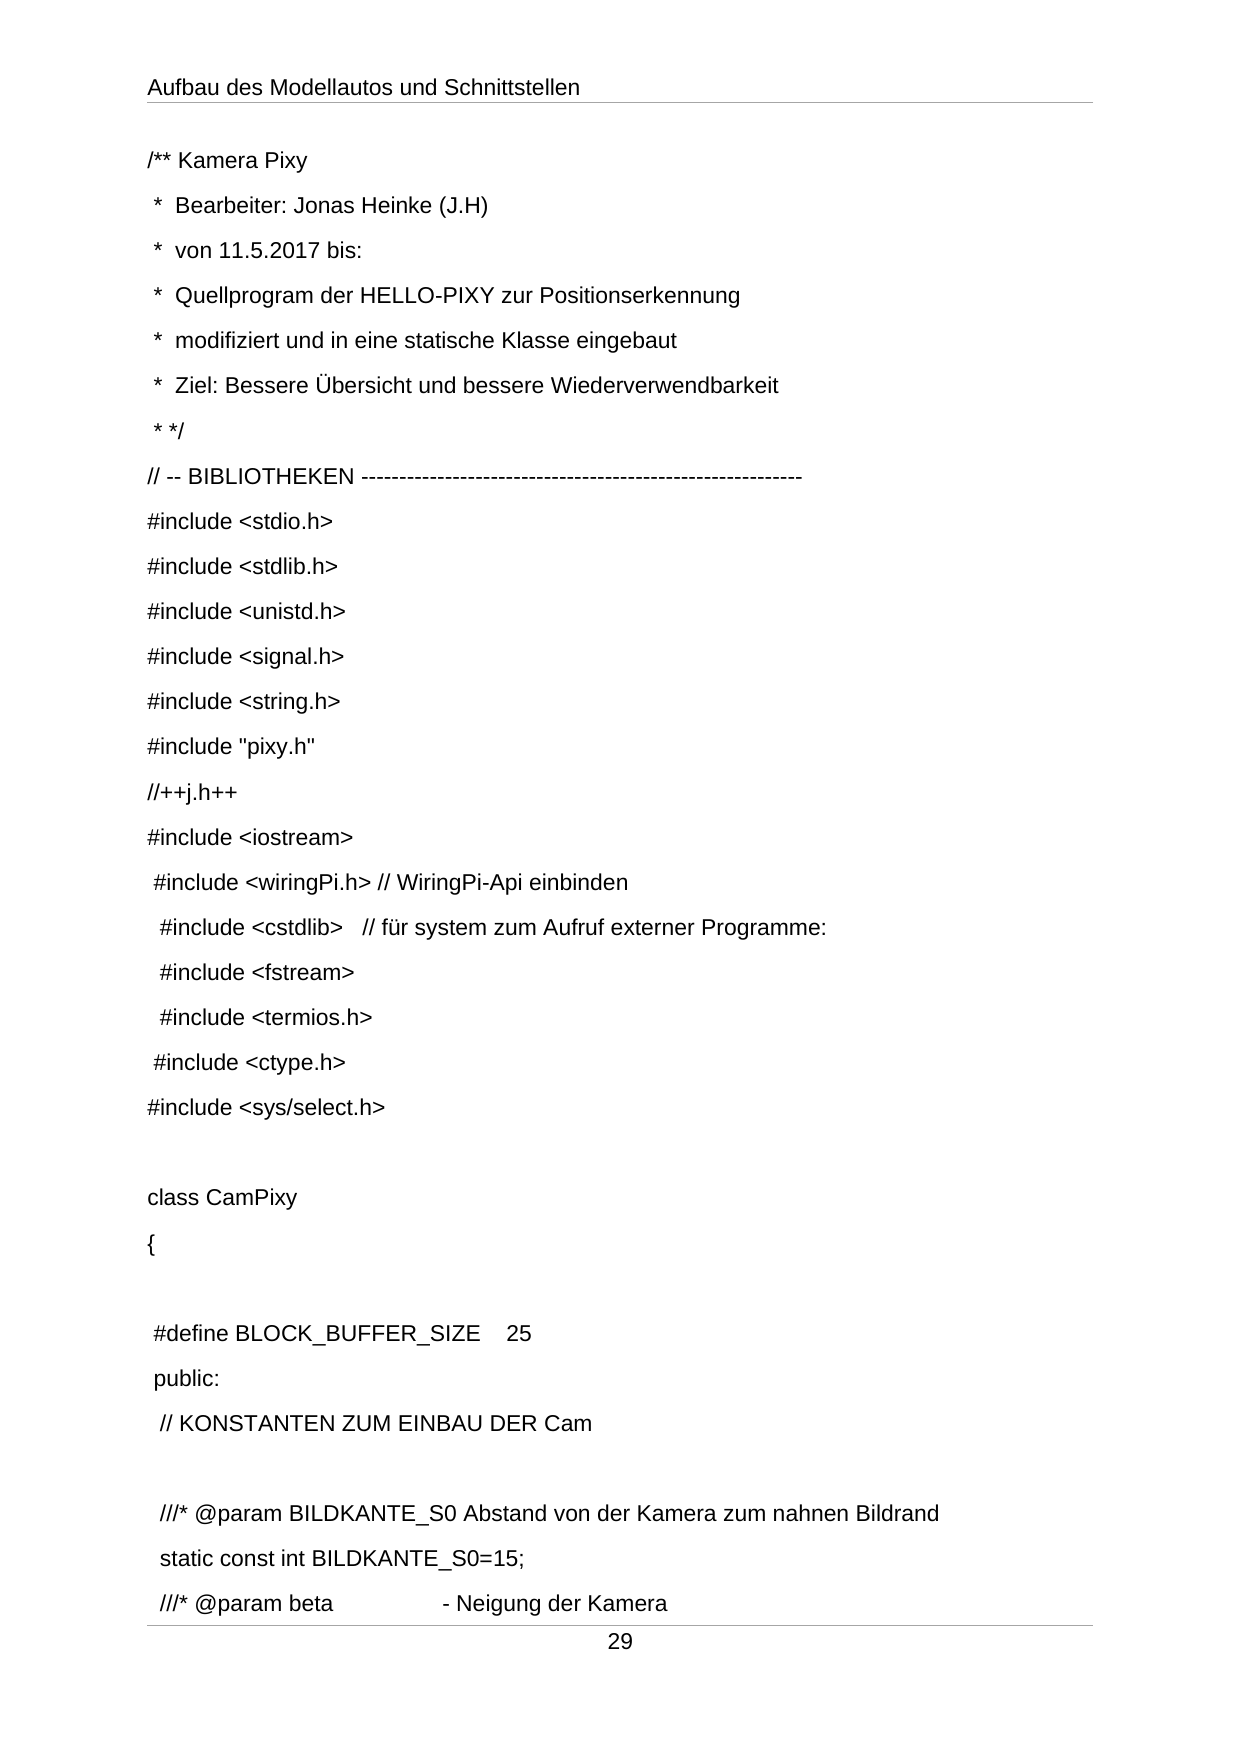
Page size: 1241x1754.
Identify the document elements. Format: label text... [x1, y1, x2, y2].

text #include <termios.h> [147, 1004, 1093, 1030]
text #include <wiringPi.h> // WiringPi-Api einbinden [147, 869, 1093, 895]
text #define BLOCK_BUFFER_SIZE 25 [147, 1320, 1093, 1346]
text { [147, 1229, 1093, 1256]
text * Bearbeiter: Jonas Heinke (J.H) [147, 192, 1093, 218]
text //++j.h++ [147, 778, 1093, 805]
text ///* @param BILDKANTE_S0 Abstand von der Kamera zum nahnen Bildrand [147, 1500, 1093, 1526]
text #include <signal.h> [147, 643, 1093, 669]
text #include <stdlib.h> [147, 553, 1093, 579]
text #include <cstdlib> // für system zum Aufruf externer Programme: [147, 914, 1093, 940]
text #include "pixy.h" [147, 733, 1093, 760]
text /** Kamera Pixy [147, 147, 1093, 173]
text static const int BILDKANTE_S0=15; [147, 1545, 1093, 1572]
text #include <iostream> [147, 823, 1093, 850]
text class CamPixy [147, 1184, 1093, 1211]
text // KONSTANTEN ZUM EINBAU DER Cam [147, 1410, 1093, 1436]
text #include <sys/select.h> [147, 1094, 1093, 1121]
text ///* @param beta - Neigung der Kamera [147, 1590, 1093, 1617]
text #include <ctype.h> [147, 1049, 1093, 1075]
text // -- BIBLIOTHEKEN ---------------------------------------------------------- [147, 463, 1093, 489]
text public: [147, 1365, 1093, 1391]
text * modifiziert und in eine statische Klasse eingebaut [147, 327, 1093, 354]
text * von 11.5.2017 bis: [147, 237, 1093, 263]
text * Quellprogram der HELLO-PIXY zur Positionserkennung [147, 282, 1093, 309]
text #include <unistd.h> [147, 598, 1093, 624]
text #include <stdio.h> [147, 508, 1093, 534]
text #include <fstream> [147, 959, 1093, 985]
text #include <string.h> [147, 688, 1093, 714]
text * Ziel: Bessere Übersicht und bessere Wiederverwendbarkeit [147, 372, 1093, 399]
text * */ [147, 418, 1093, 444]
